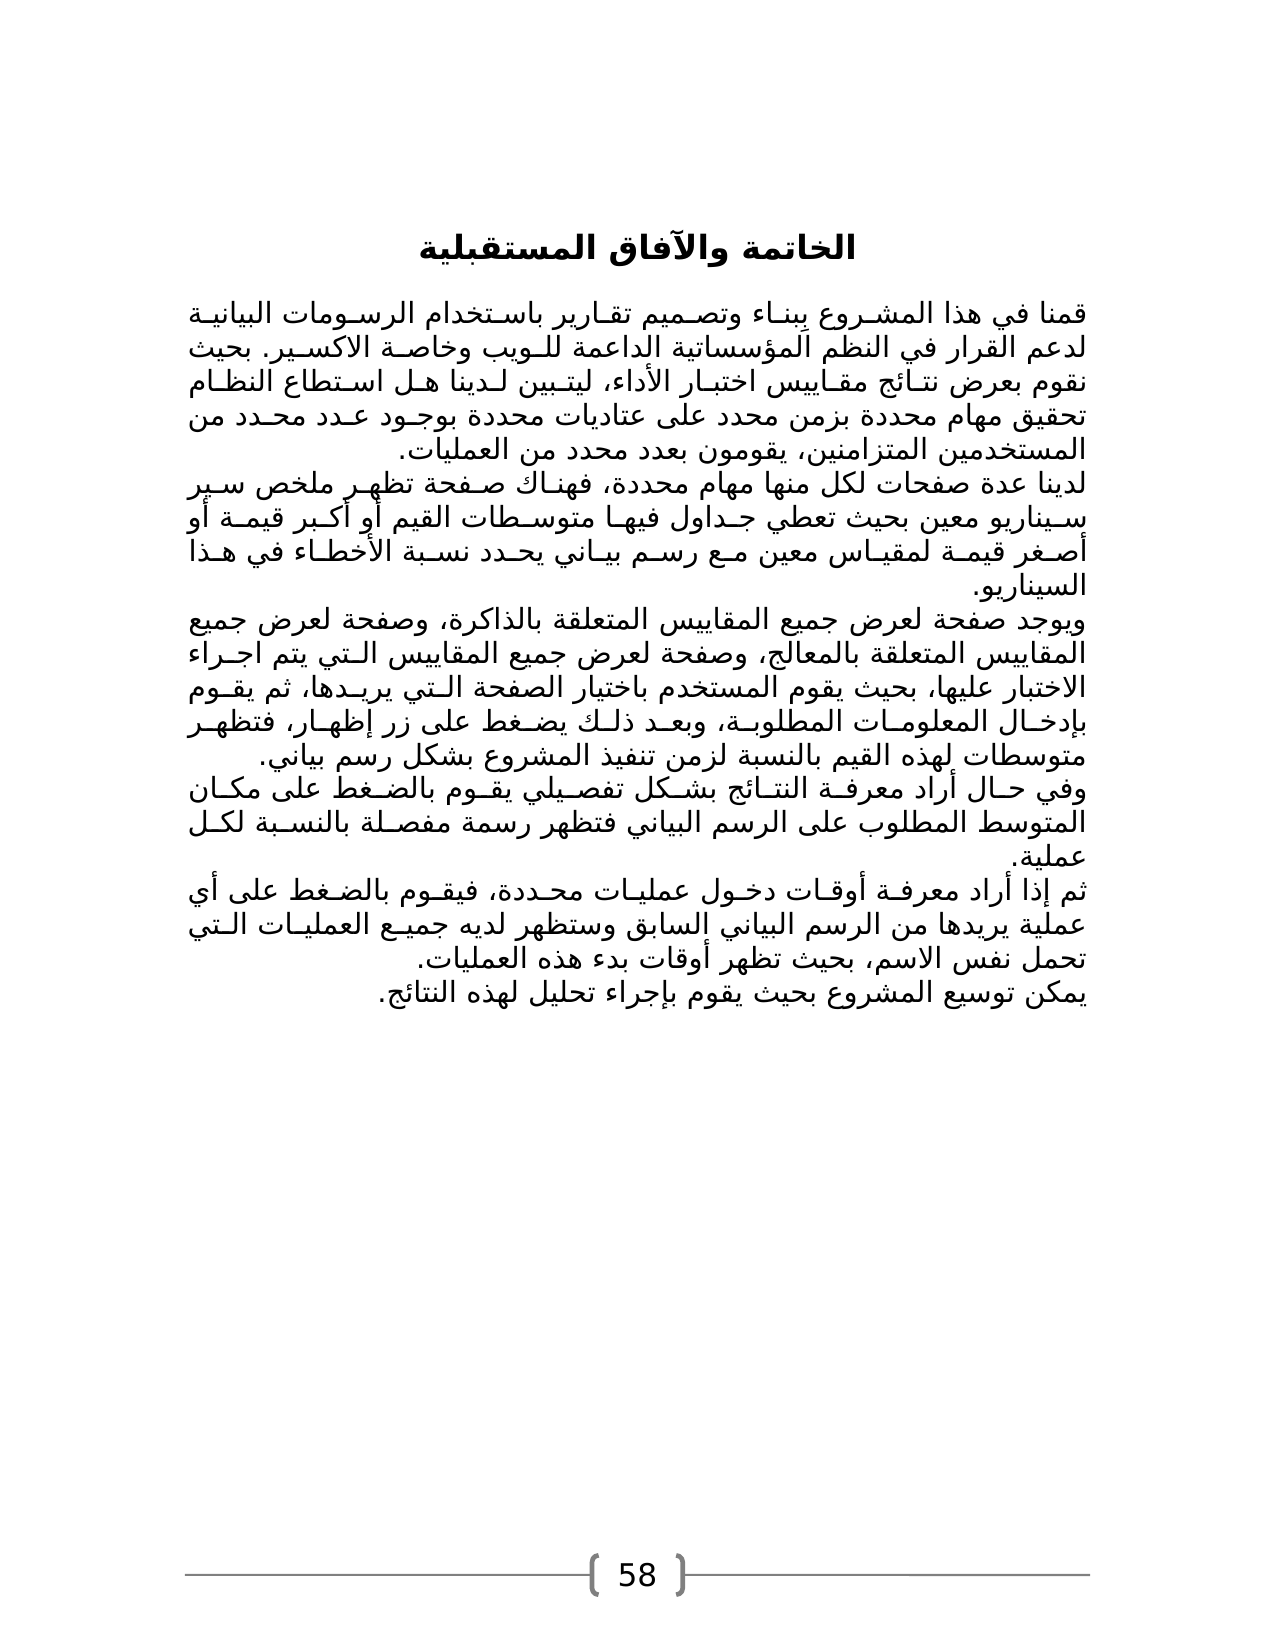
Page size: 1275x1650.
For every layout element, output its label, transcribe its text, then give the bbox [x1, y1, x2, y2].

text يمكن توسيع المشروع بحيث يقوم بإجراء تحليل لهذه النتائج. [187, 976, 1087, 1009]
subtitle الخاتمة والآفاق المستقبلية [187, 229, 1087, 268]
text وفي حال أراد معرفة النتائج بشكل تفصيلي يقوم بالضغط على مكان المتوسط المطلوب على الرسم البياني فتظهر رسمة مفصلة بالنسبة لكل عملية. [187, 772, 1087, 874]
text قمنا في هذا المشروع بِبناء وتصميم تقارير باستخدام الرسومات البيانية لدعم القرار في النظم المؤسساتية الداعمة للويب وخاصة الاكسير. بحيث نقوم بعرض نتائج مقاييس اختبار الأداء، ليتبين لدينا هل استطاع النظام تحقيق مهام محددة بزمن محدد على عتاديات محددة بوجود عدد محدد من المستخدمين المتزامنين، يقومون بعدد محدد من العمليات. [187, 296, 1087, 466]
text ويوجد صفحة لعرض جميع المقاييس المتعلقة بالذاكرة، وصفحة لعرض جميع المقاييس المتعلقة بالمعالج، وصفحة لعرض جميع المقاييس التي يتم اجراء الاختبار عليها، بحيث يقوم المستخدم باختيار الصفحة التي يريدها، ثم يقوم بإدخال المعلومات المطلوبة، وبعد ذلك يضغط على زر إظهار، فتظهر متوسطات لهذه القيم بالنسبة لزمن تنفيذ المشروع بشكل رسم بياني. [187, 602, 1087, 772]
text ثم إذا أراد معرفة أوقات دخول عمليات محددة، فيقوم بالضغط على أي عملية يريدها من الرسم البياني السابق وستظهر لديه جميع العمليات التي تحمل نفس الاسم، بحيث تظهر أوقات بدء هذه العمليات. [187, 874, 1087, 976]
text لدينا عدة صفحات لكل منها مهام محددة، فهناك صفحة تظهر ملخص سير سيناريو معين بحيث تعطي جداول فيها متوسطات القيم أو أكبر قيمة أو أصغر قيمة لمقياس معين مع رسم بياني يحدد نسبة الأخطاء في هذا السيناريو. [187, 466, 1087, 602]
